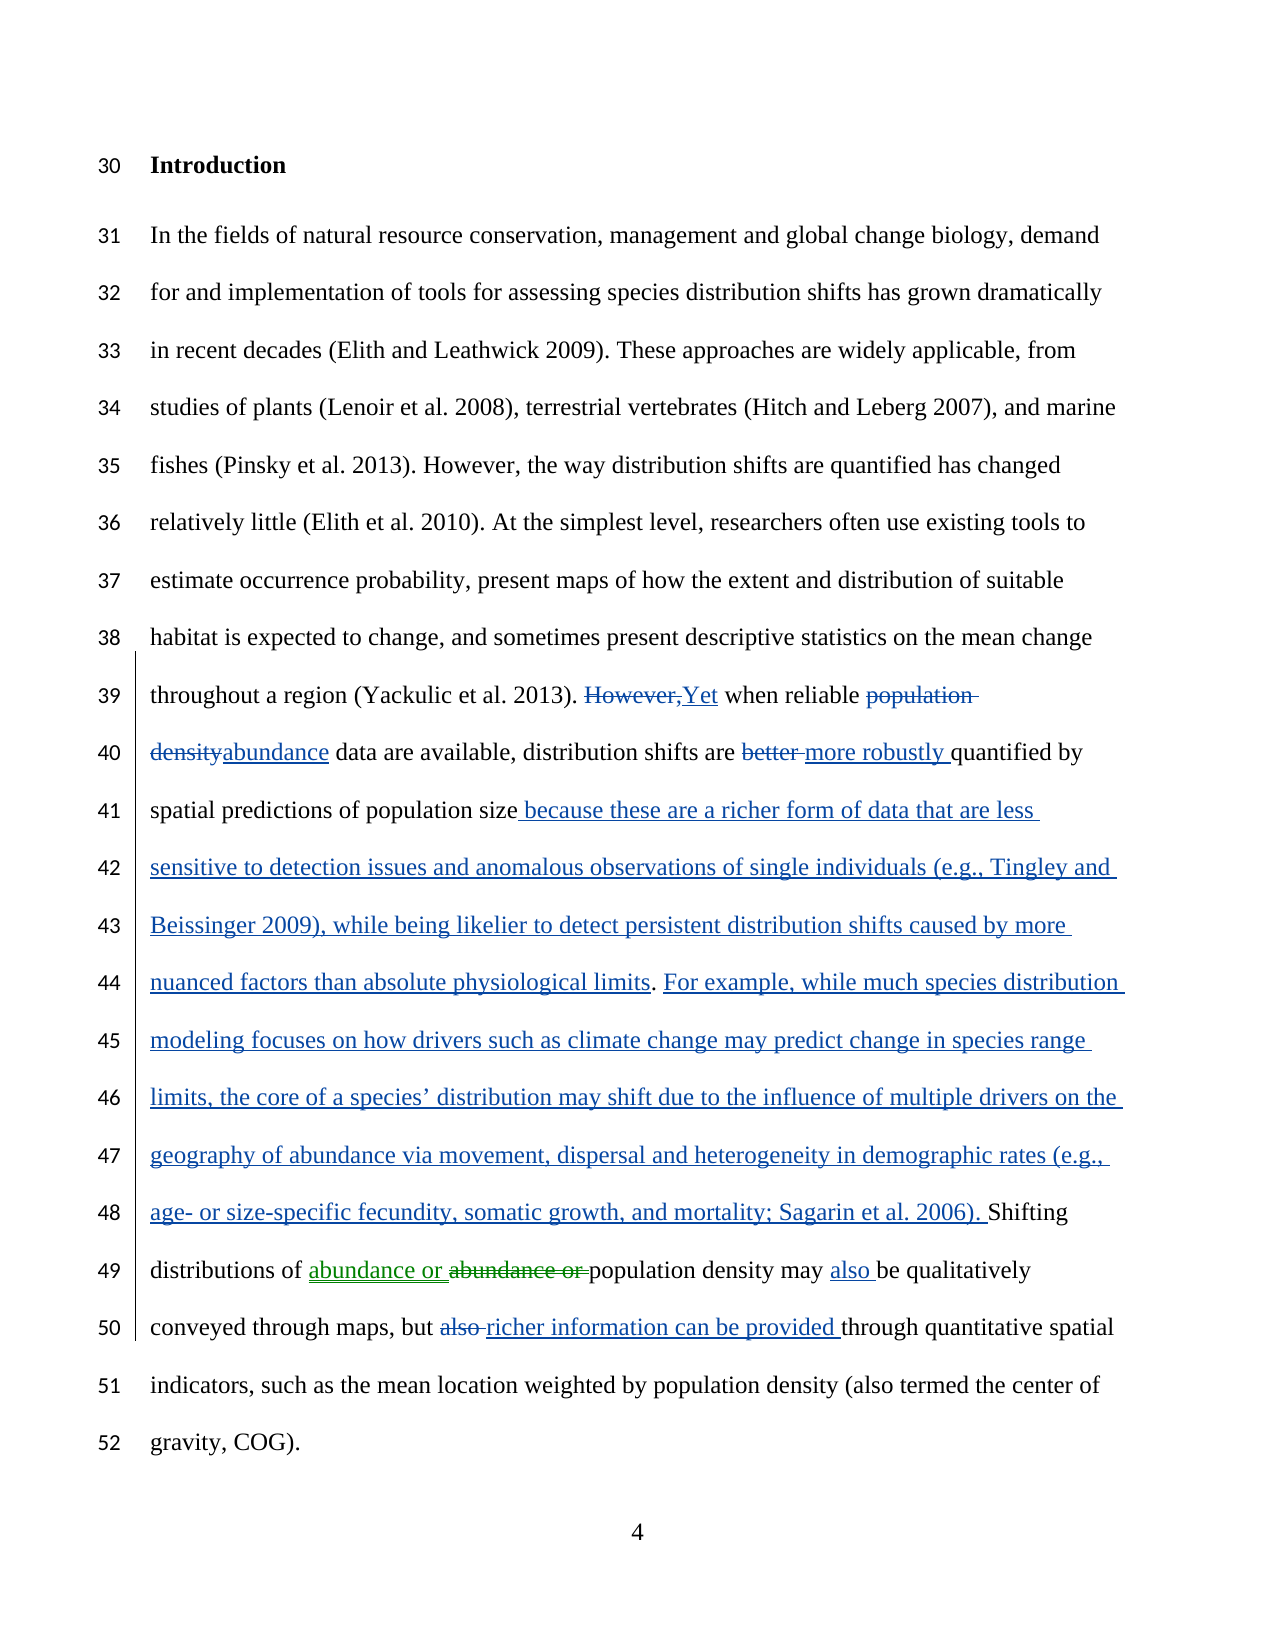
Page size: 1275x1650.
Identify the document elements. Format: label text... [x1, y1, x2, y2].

text Introduction [150, 150, 1125, 179]
text In the fields of natural resource conservation, management and global change biology, demand for and implementation of tools for assessing species distribution shifts has grown dramatically in recent decades (Elith and Leathwick 2009). These approaches are widely applicable, from studies of plants (Lenoir et al. 2008), terrestrial vertebrates (Hitch and Leberg 2007), and marine fishes (Pinsky et al. 2013). However, the way distribution shifts are quantified has changed relatively little (Elith et al. 2010). At the simplest level, researchers often use existing tools to estimate occurrence probability, present maps of how the extent and distribution of suitable habitat is expected to change, and sometimes present descriptive statistics on the mean change throughout a region (Yackulic et al. 2013). when reliable data are available, distribution shifts are quantified by spatial predictions of population size. Shifting distributions of population density may be qualitatively conveyed through maps, but through quantitative spatial indicators, such as the mean location weighted by population density (also termed the center of gravity, COG). [150, 220, 1125, 1456]
